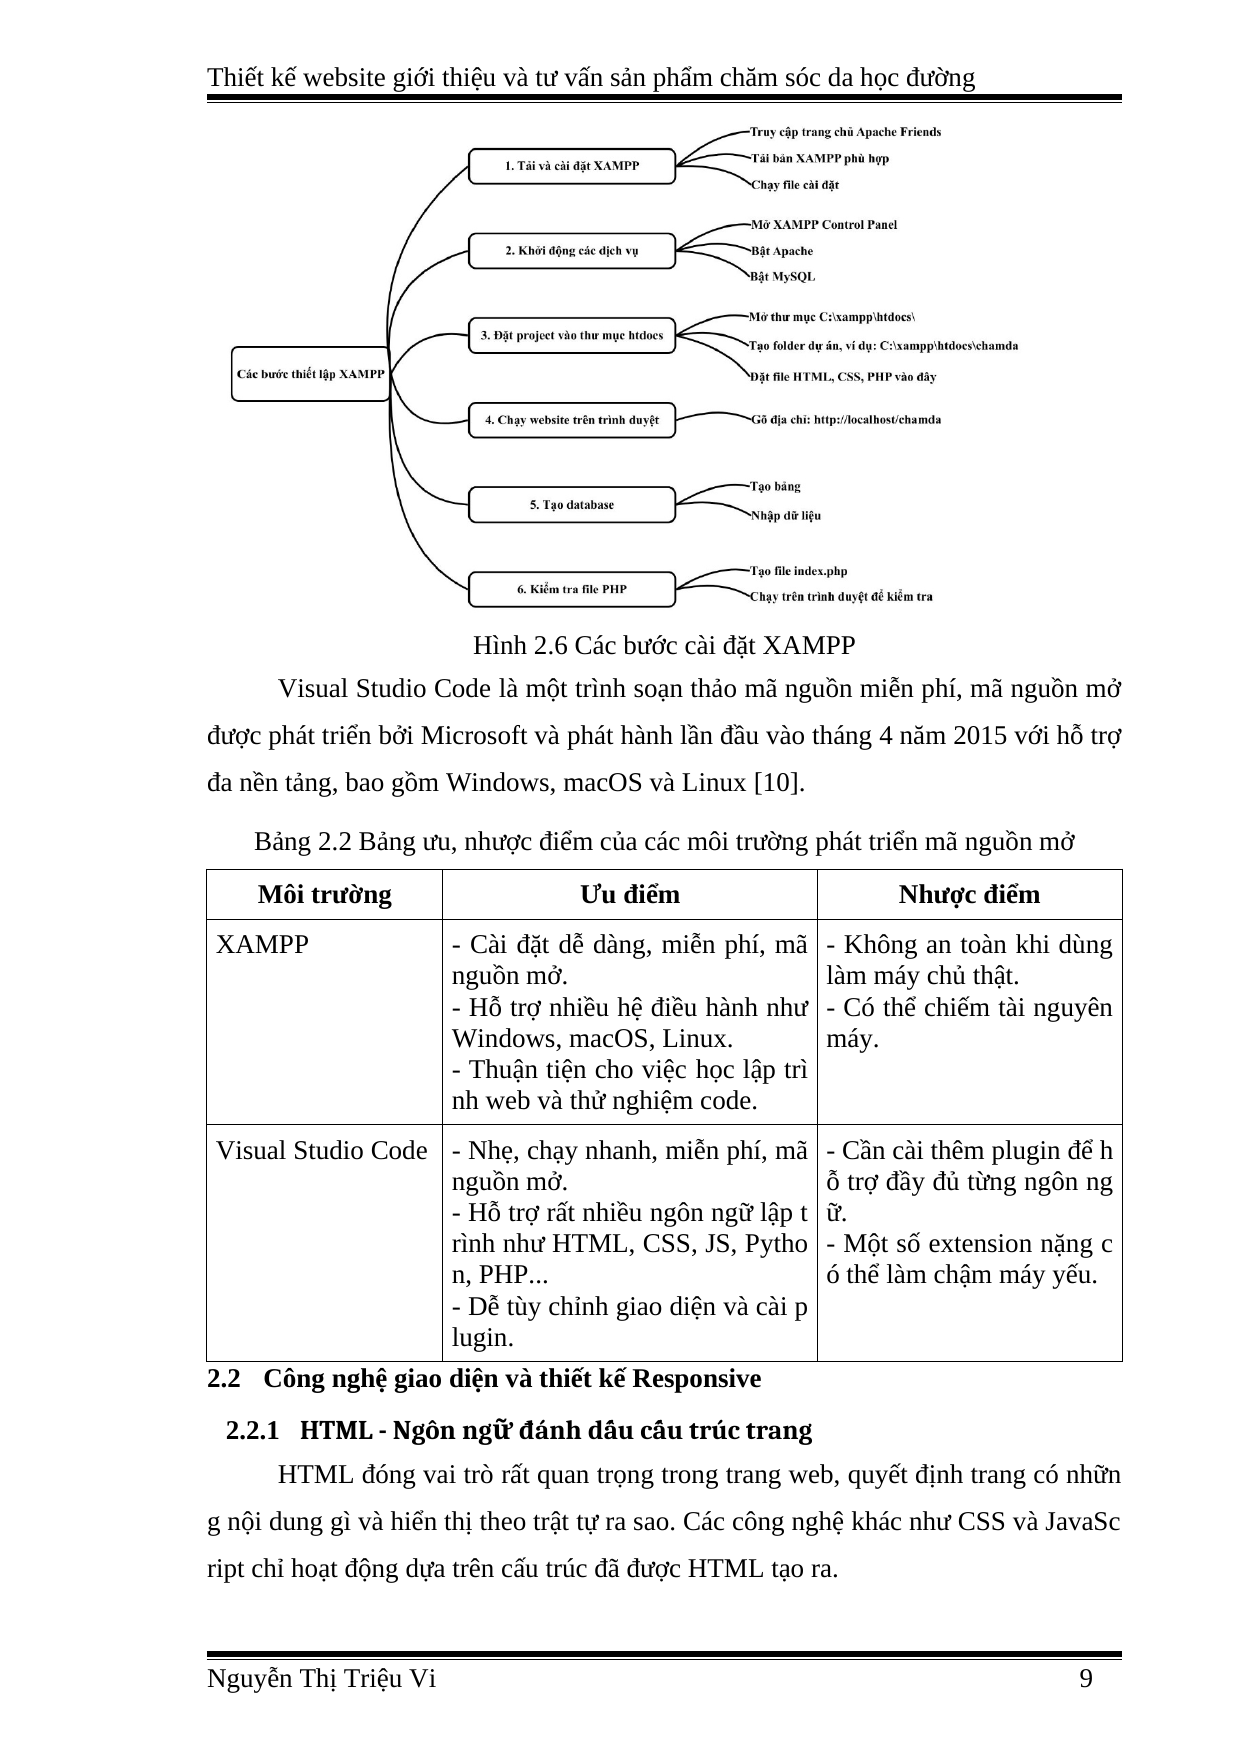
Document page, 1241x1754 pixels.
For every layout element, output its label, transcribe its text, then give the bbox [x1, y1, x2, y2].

text Bảng 2.2 Bảng ưu, nhược điểm của các môi trường phát triển mã nguồn mở [207, 825, 1122, 856]
text HTML đóng vai trò rất quan trọng trong trang web, quyết định trang có những nội dung gì và hiển thị theo trật tự ra sao. Các công nghệ khác như CSS và JavaScript chỉ hoạt động dựa trên cấu trúc đã được HTML tạo ra. [207, 1458, 1122, 1583]
table_header Nhược điểm [818, 870, 1122, 918]
table_cell - Cài đặt dễ dàng, miễn phí, mã nguồn mở. - Hỗ trợ nhiều hệ điều hành như Windows, macOS, Linux. - Thuận tiện cho việc học lập trình web và thử nghiệm code. [443, 920, 817, 1124]
table_cell - Nhẹ, chạy nhanh, miễn phí, mã nguồn mở. - Hỗ trợ rất nhiều ngôn ngữ lập trình như HTML, CSS, JS, Python, PHP... - Dễ tùy chỉnh giao diện và cài plugin. [443, 1125, 817, 1361]
table_cell - Cần cài thêm plugin để hỗ trợ đầy đủ từng ngôn ngữ. - Một số extension nặng có thể làm chậm máy yếu. [818, 1125, 1122, 1361]
picture [210, 118, 1119, 629]
table_cell - Không an toàn khi dùng làm máy chủ thật. - Có thể chiếm tài nguyên máy. [818, 920, 1122, 1124]
text Visual Studio Code là một trình soạn thảo mã nguồn miễn phí, mã nguồn mở được phát triển bởi Microsoft và phát hành lần đầu vào tháng 4 năm 2015 với hỗ trợ đa nền tảng, bao gồm Windows, macOS và Linux [10]. [207, 672, 1122, 797]
table_cell Visual Studio Code [207, 1125, 442, 1361]
table_header Môi trường [207, 870, 442, 918]
text Công nghệ giao diện và thiết kế Responsive [207, 1362, 1122, 1393]
table_cell XAMPP [207, 920, 442, 1124]
table_header Ưu điểm [443, 870, 817, 918]
text HTML - Ngôn ngữ đánh dấu cấu trúc trang [226, 1414, 1122, 1446]
